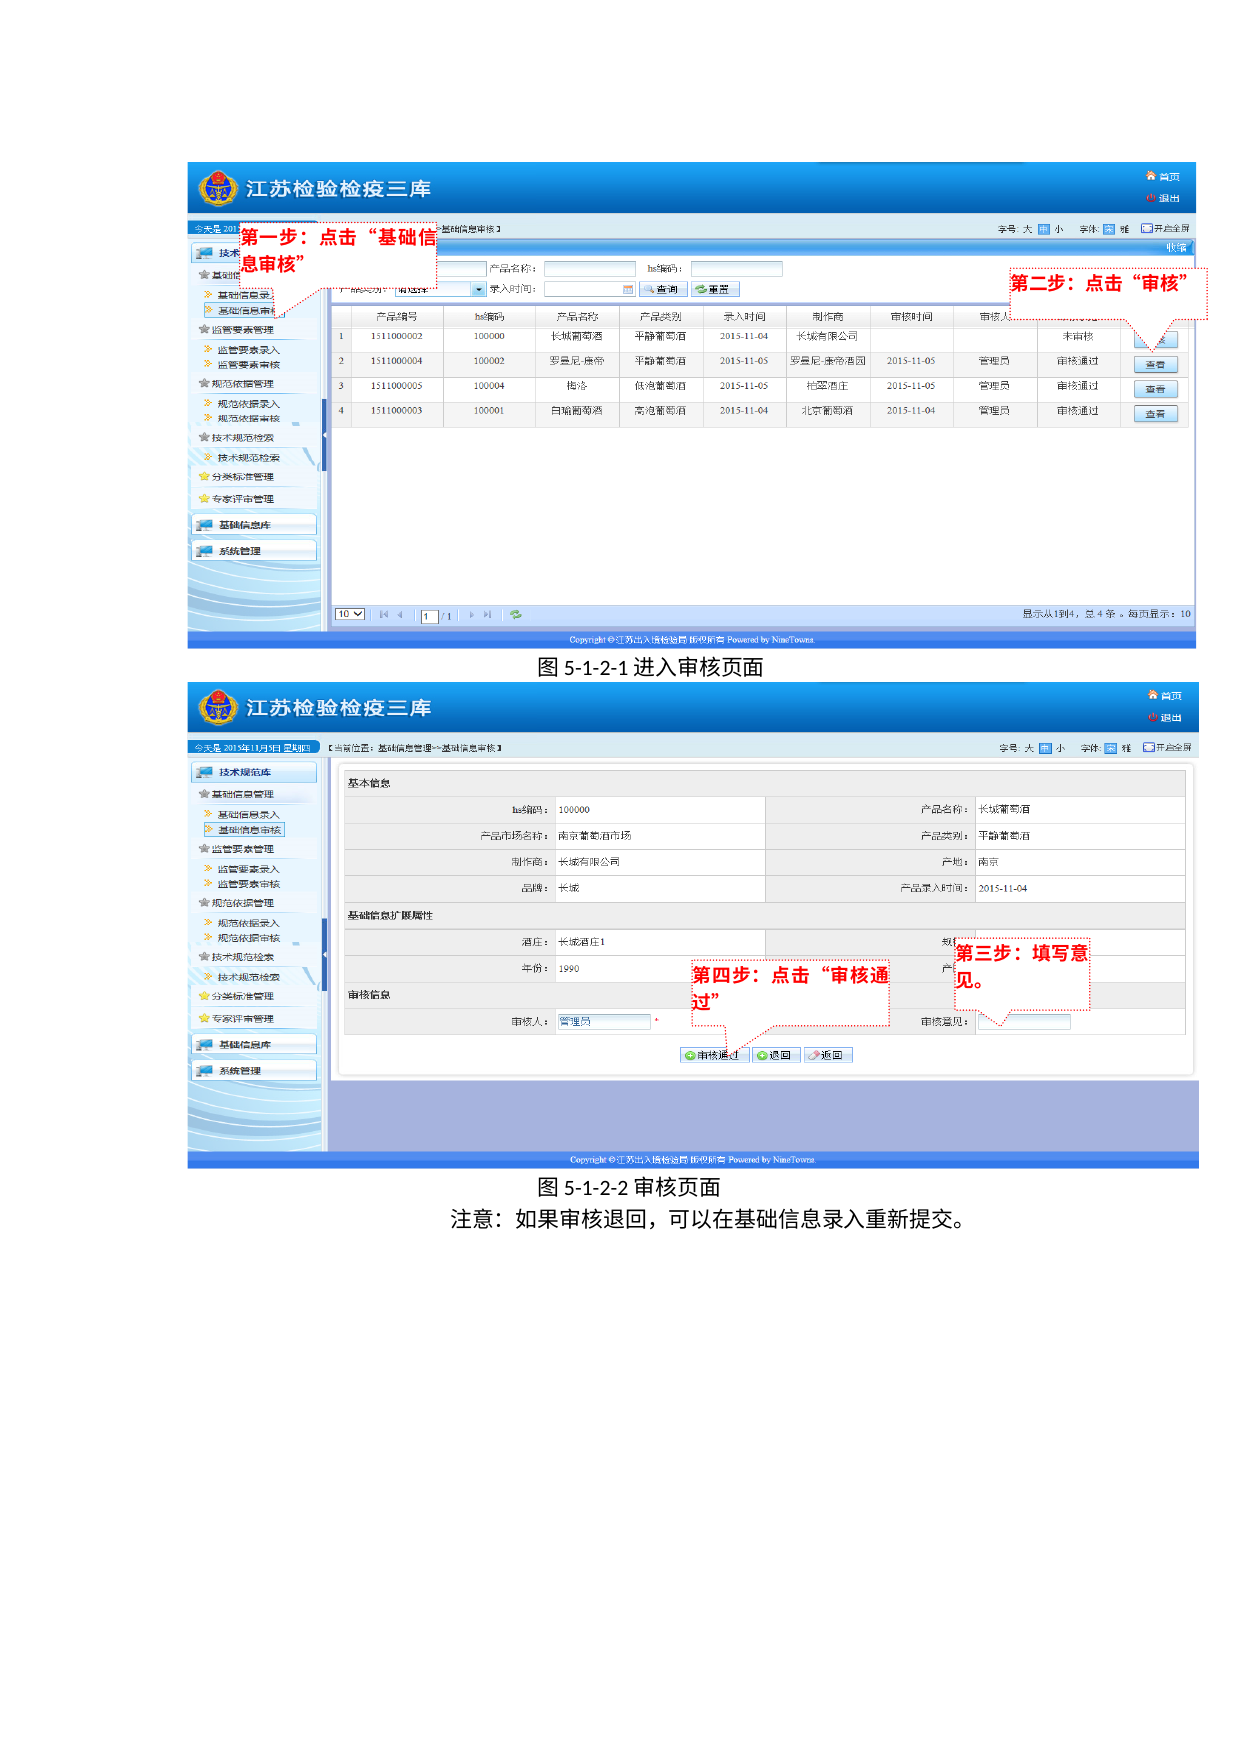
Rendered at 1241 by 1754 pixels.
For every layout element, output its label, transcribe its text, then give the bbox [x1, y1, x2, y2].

picture [187, 682, 1199, 1169]
text 图5-1-2-2 审核页面 [187, 1169, 1053, 1202]
picture [187, 162, 1197, 649]
text 图5-1-2-1 进入审核页面 [187, 649, 1053, 682]
text 注意：如果审核退回，可以在基础信息录入重新提交。 [187, 1202, 1053, 1234]
